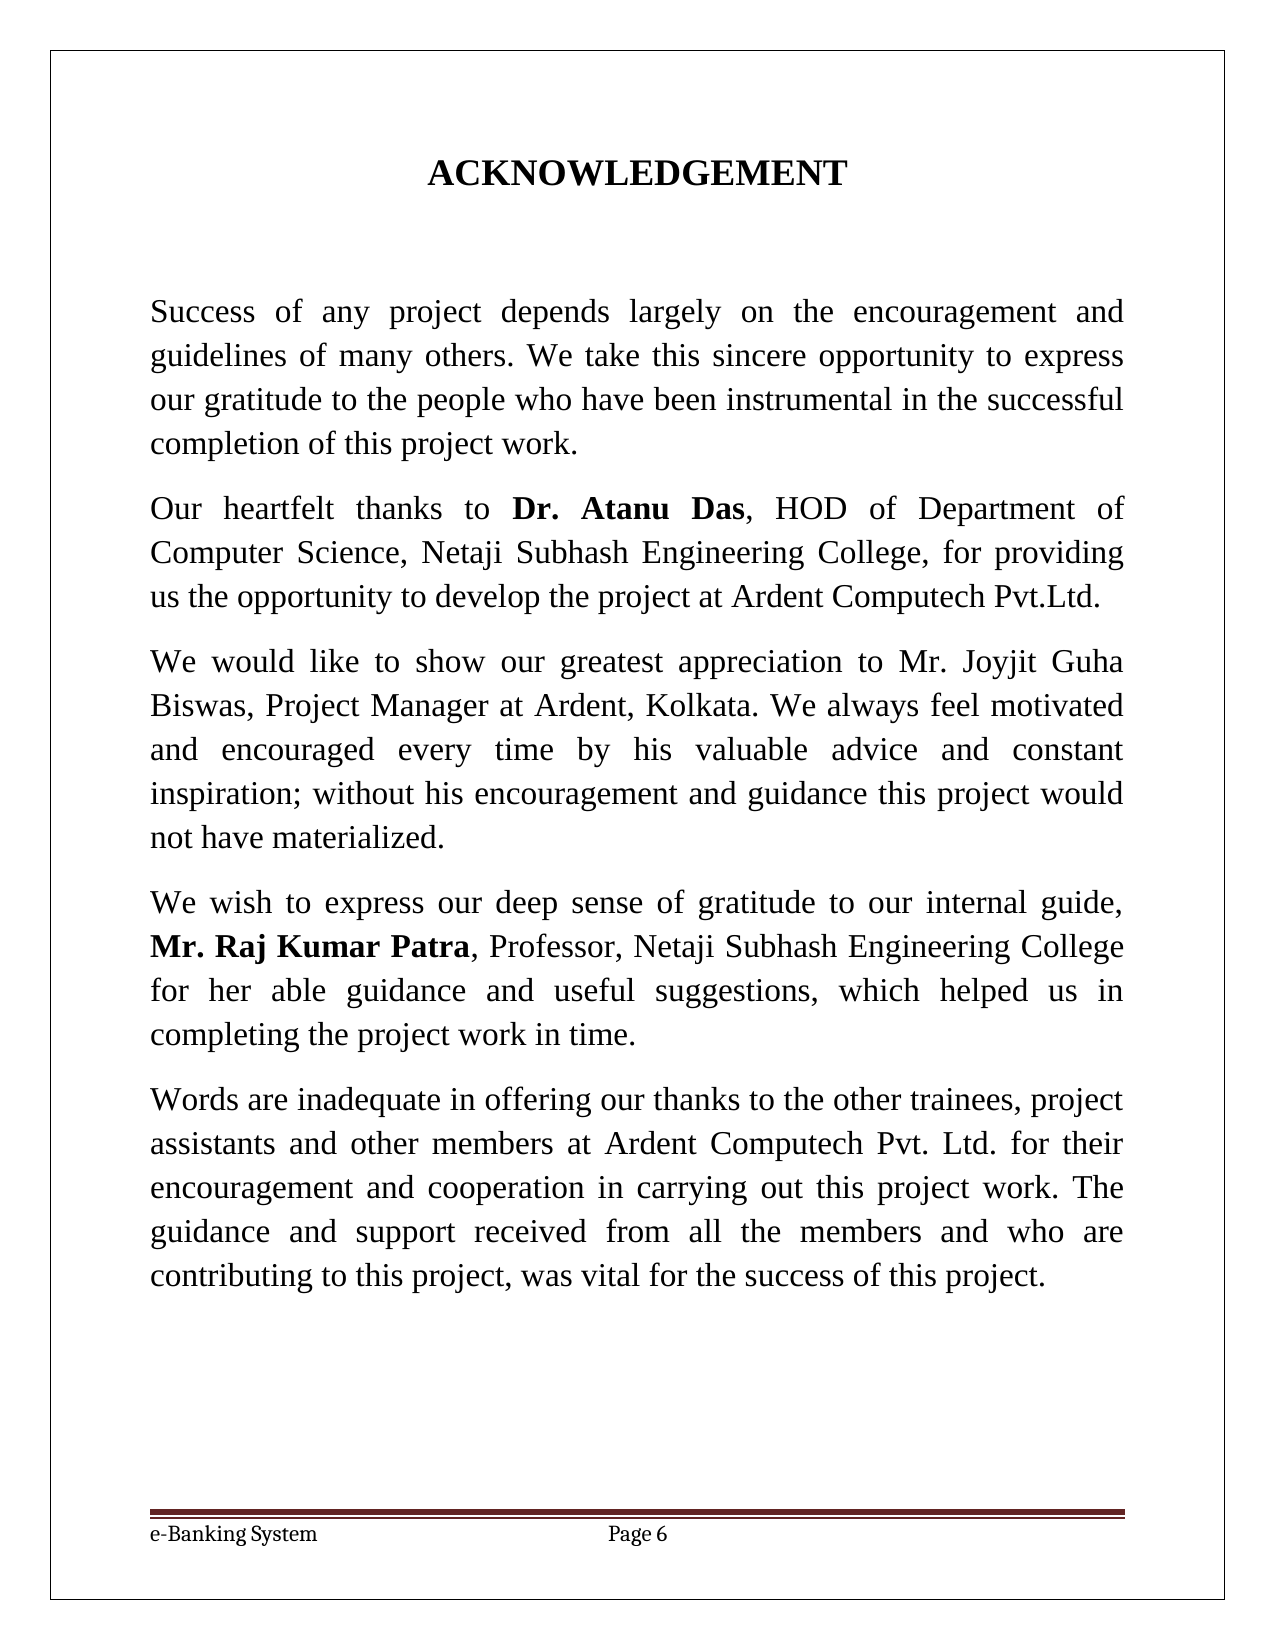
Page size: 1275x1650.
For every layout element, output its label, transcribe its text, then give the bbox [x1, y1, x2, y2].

text We would like to show our greatest appreciation to Mr. Joyjit Guha Biswas, Project Manager at Ardent, Kolkata. We always feel motivated and encouraged every time by his valuable advice and constant inspiration; without his encouragement and guidance this project would not have materialized. [150, 641, 1125, 856]
text ACKNOWLEDGEMENT [150, 150, 1125, 193]
text Words are inadequate in offering our thanks to the other trainees, project assistants and other members at Ardent Computech Pvt. Ltd. for their encouragement and cooperation in carrying out this project work. The guidance and support received from all the members and who are contributing to this project, was vital for the success of this project. [150, 1079, 1125, 1294]
text Our heartfelt thanks to Dr. Atanu Das, HOD of Department of Computer Science, Netaji Subhash Engineering College, for providing us the opportunity to develop the project at Ardent Computech Pvt.Ltd. [150, 488, 1125, 614]
text We wish to express our deep sense of gratitude to our internal guide, Mr. Raj Kumar Patra, Professor, Netaji Subhash Engineering College for her able guidance and useful suggestions, which helped us in completing the project work in time. [150, 882, 1125, 1053]
text Success of any project depends largely on the encouragement and guidelines of many others. We take this sincere opportunity to express our gratitude to the people who have been instrumental in the successful completion of this project work. [150, 291, 1125, 461]
